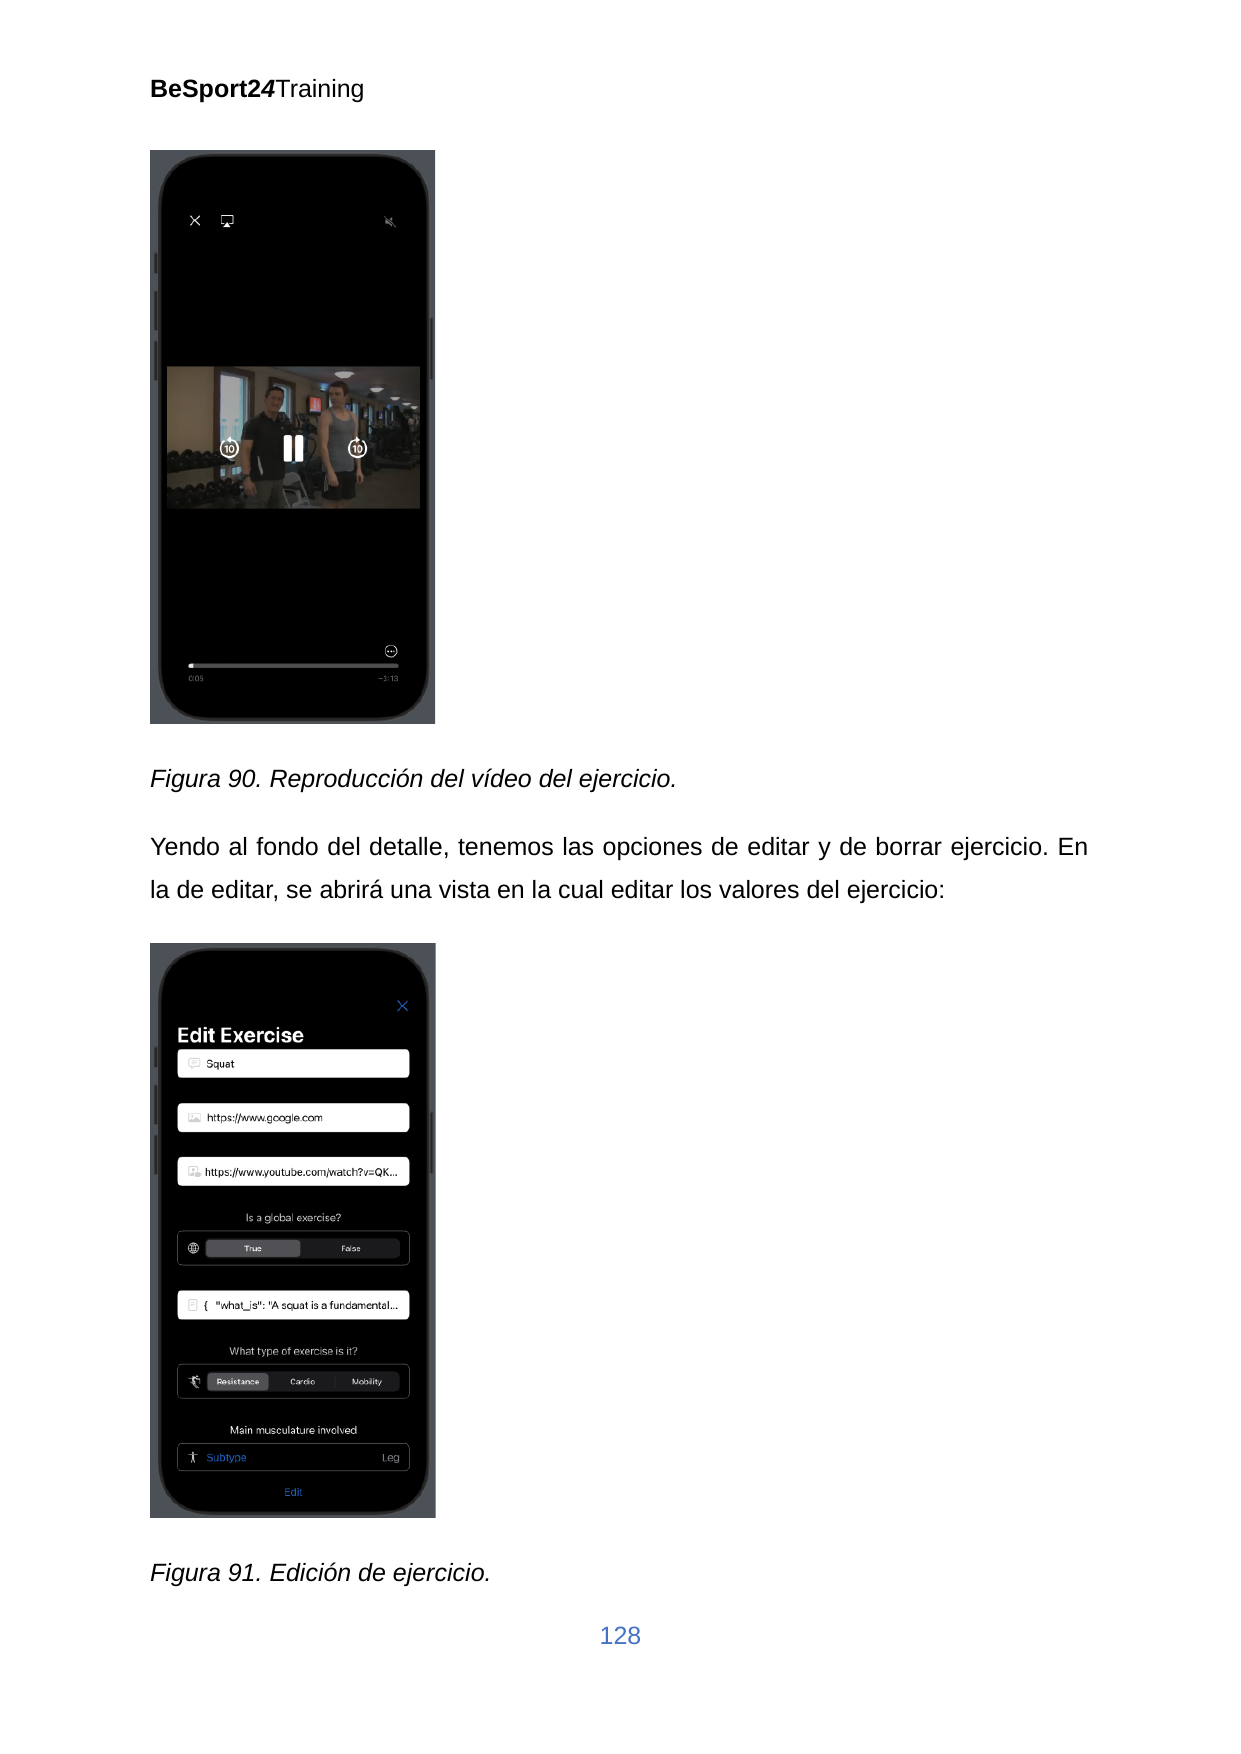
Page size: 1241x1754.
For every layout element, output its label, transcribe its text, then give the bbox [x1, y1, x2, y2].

picture [150, 943, 436, 1518]
text Figura 90. Reproducción del vídeo del ejercicio. [150, 764, 1090, 793]
text Yendo al fondo del detalle, tenemos las opciones de editar y de borrar ejercicio. En la de editar, se abrirá una vista en la cual editar los valores del ejercicio: [150, 832, 1090, 904]
text Figura 91. Edición de ejercicio. [150, 1558, 1090, 1587]
picture [150, 150, 436, 724]
